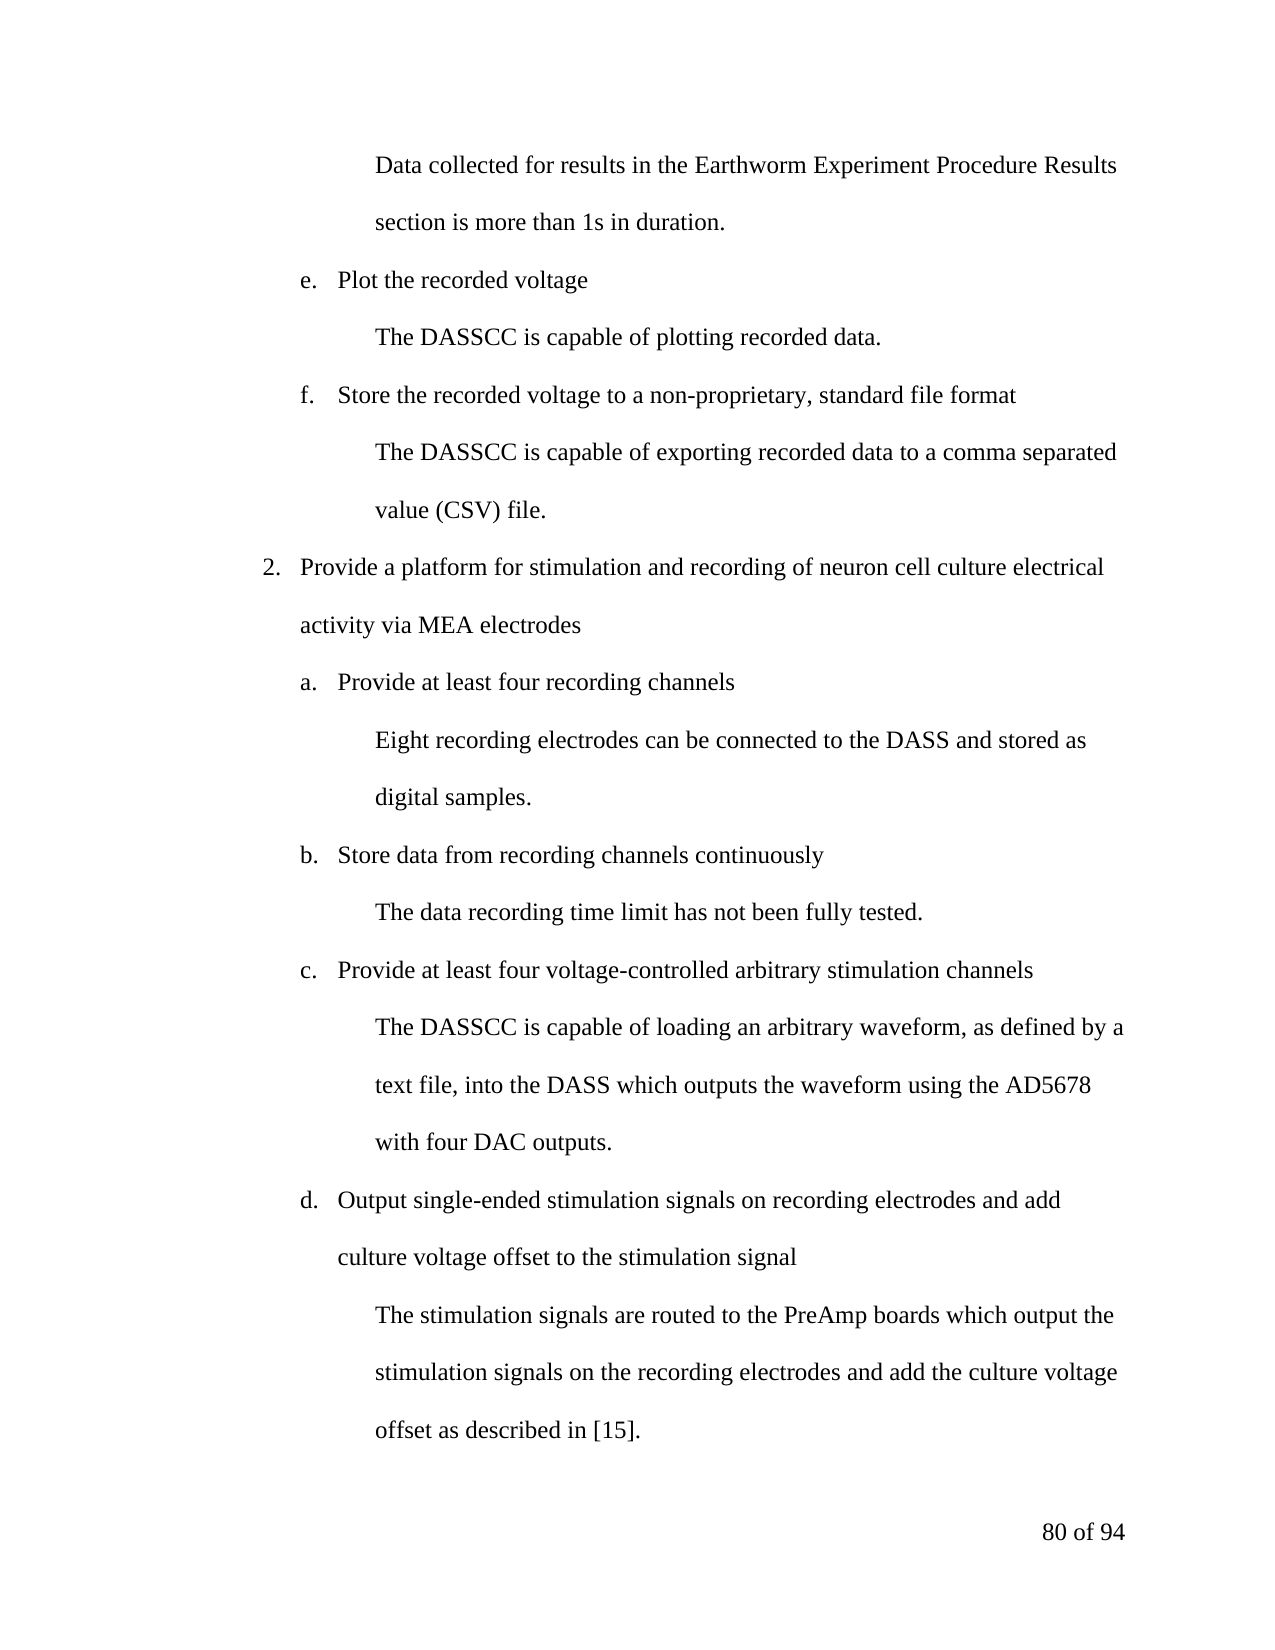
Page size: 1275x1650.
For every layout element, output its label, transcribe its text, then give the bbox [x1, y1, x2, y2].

list The stimulation signals are routed to the PreAmp boards which output the stimulation signals on the recording electrodes and add the culture voltage offset as described in [15]. [375, 1300, 1125, 1444]
list The DASSCC is capable of plotting recorded data. [375, 322, 1125, 351]
list Eight recording electrodes can be connected to the DASS and stored as digital samples. [375, 725, 1125, 811]
list Provide at least four voltage-controlled arbitrary stimulation channels [300, 955, 1125, 984]
list Plot the recorded voltage [300, 265, 1125, 294]
list The data recording time limit has not been fully tested. [375, 897, 1125, 926]
list Data collected for results in the Earthworm Experiment Procedure Results section is more than 1s in duration. [375, 150, 1125, 236]
text The DASSCC is capable of exporting recorded data to a comma separated value (CSV) file. [375, 437, 1125, 524]
list Output single-ended stimulation signals on recording electrodes and add culture voltage offset to the stimulation signal [300, 1185, 1125, 1271]
list Store data from recording channels continuously [300, 840, 1125, 869]
list Provide a platform for stimulation and recording of neuron cell culture electrical activity via MEA electrodes [262, 552, 1125, 639]
list Provide at least four recording channels [300, 667, 1125, 696]
list The DASSCC is capable of loading an arbitrary waveform, as defined by a text file, into the DASS which outputs the waveform using the AD5678 with four DAC outputs. [375, 1012, 1125, 1156]
list Store the recorded voltage to a non-proprietary, standard file format [300, 380, 1125, 409]
